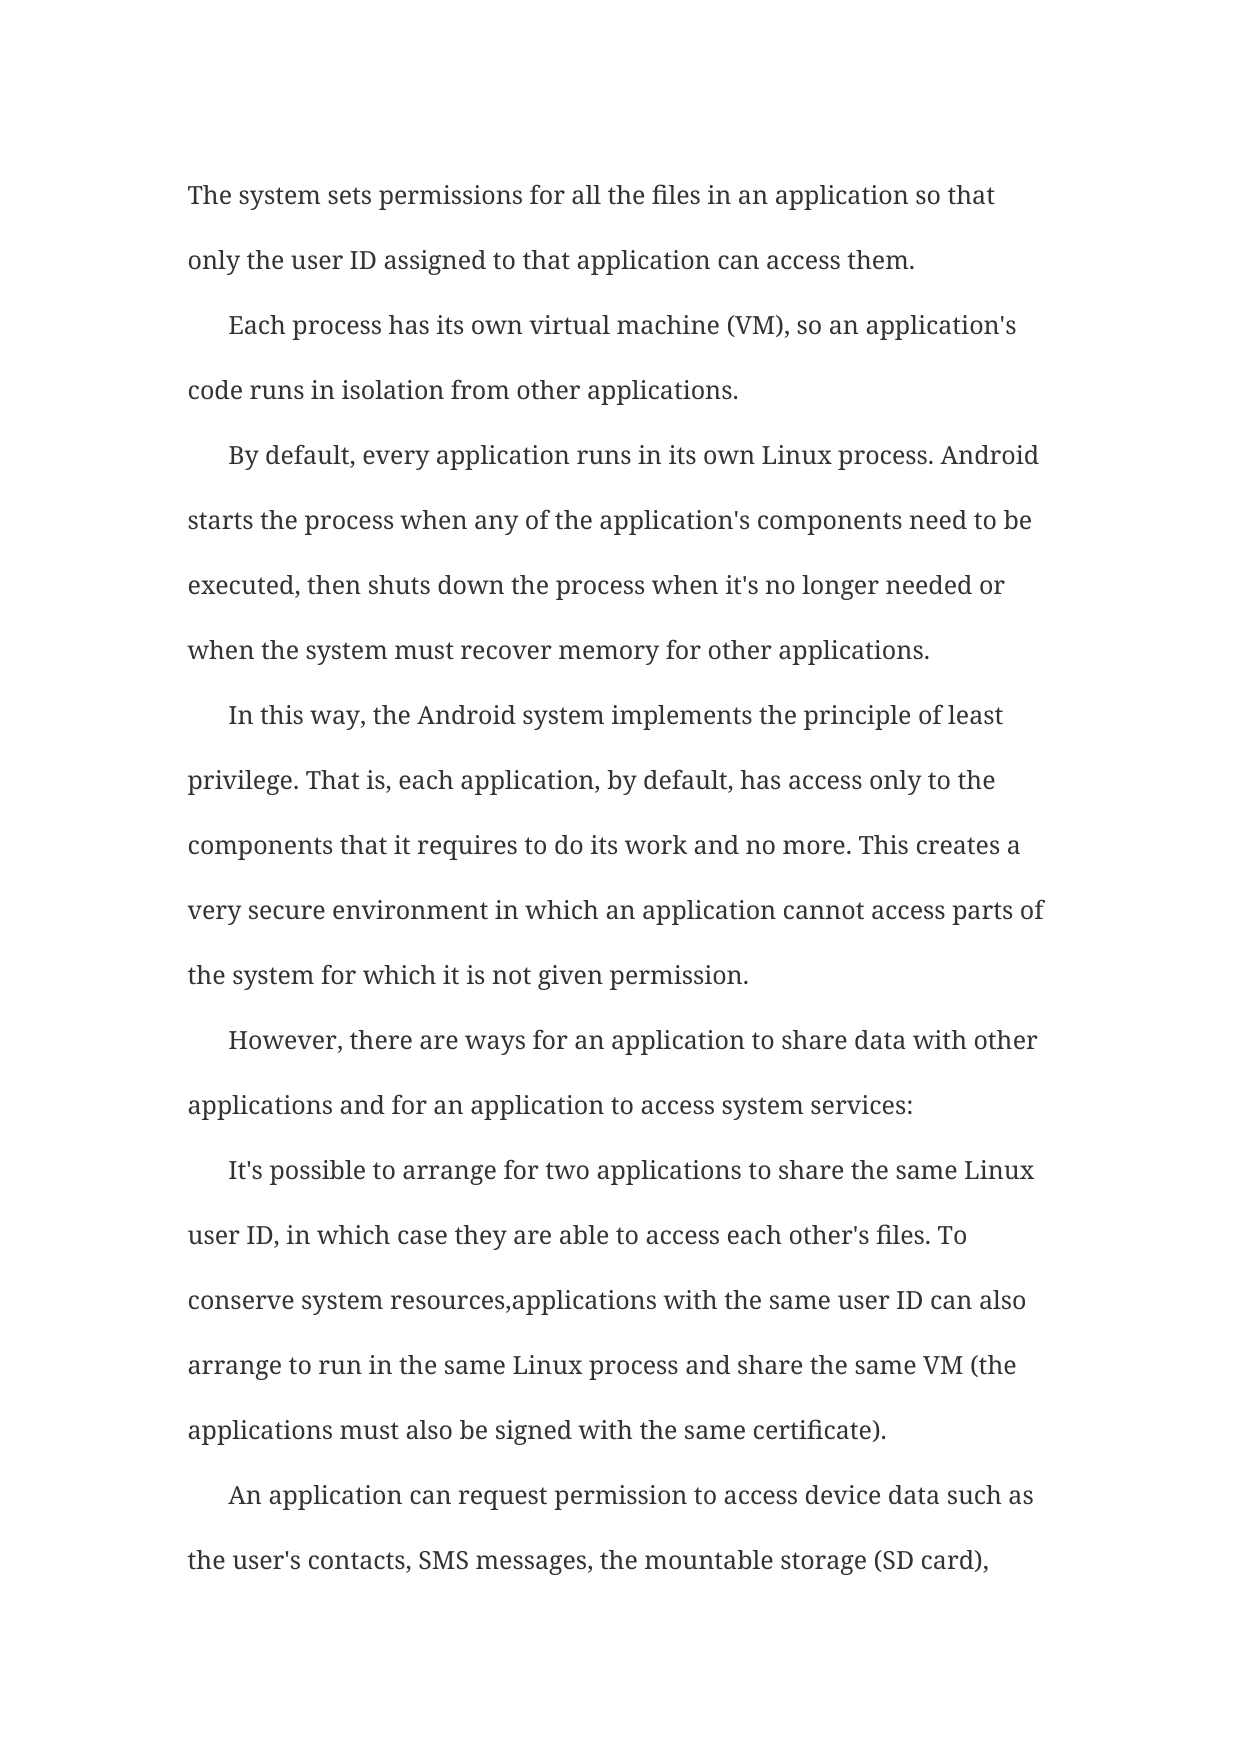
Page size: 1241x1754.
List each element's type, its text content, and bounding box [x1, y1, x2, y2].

text It's possible to arrange for two applications to share the same Linux user ID, in which case they are able to access each other's files. To conserve system resources,applications with the same user ID can also arrange to run in the same Linux process and share the same VM (the applications must also be signed with the same certificate). [187, 1137, 1053, 1462]
text By default, every application runs in its own Linux process. Android starts the process when any of the application's components need to be executed, then shuts down the process when it's no longer needed or when the system must recover memory for other applications. [187, 422, 1053, 682]
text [187, 1462, 1053, 1592]
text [187, 162, 1053, 292]
text In this way, the Android system implements the principle of least privilege. That is, each application, by default, has access only to the components that it requires to do its work and no more. This creates a very secure environment in which an application cannot access parts of the system for which it is not given permission. [187, 682, 1053, 1007]
text Each process has its own virtual machine (VM), so an application's code runs in isolation from other applications. [187, 292, 1053, 422]
text However, there are ways for an application to share data with other applications and for an application to access system services: [187, 1007, 1053, 1137]
